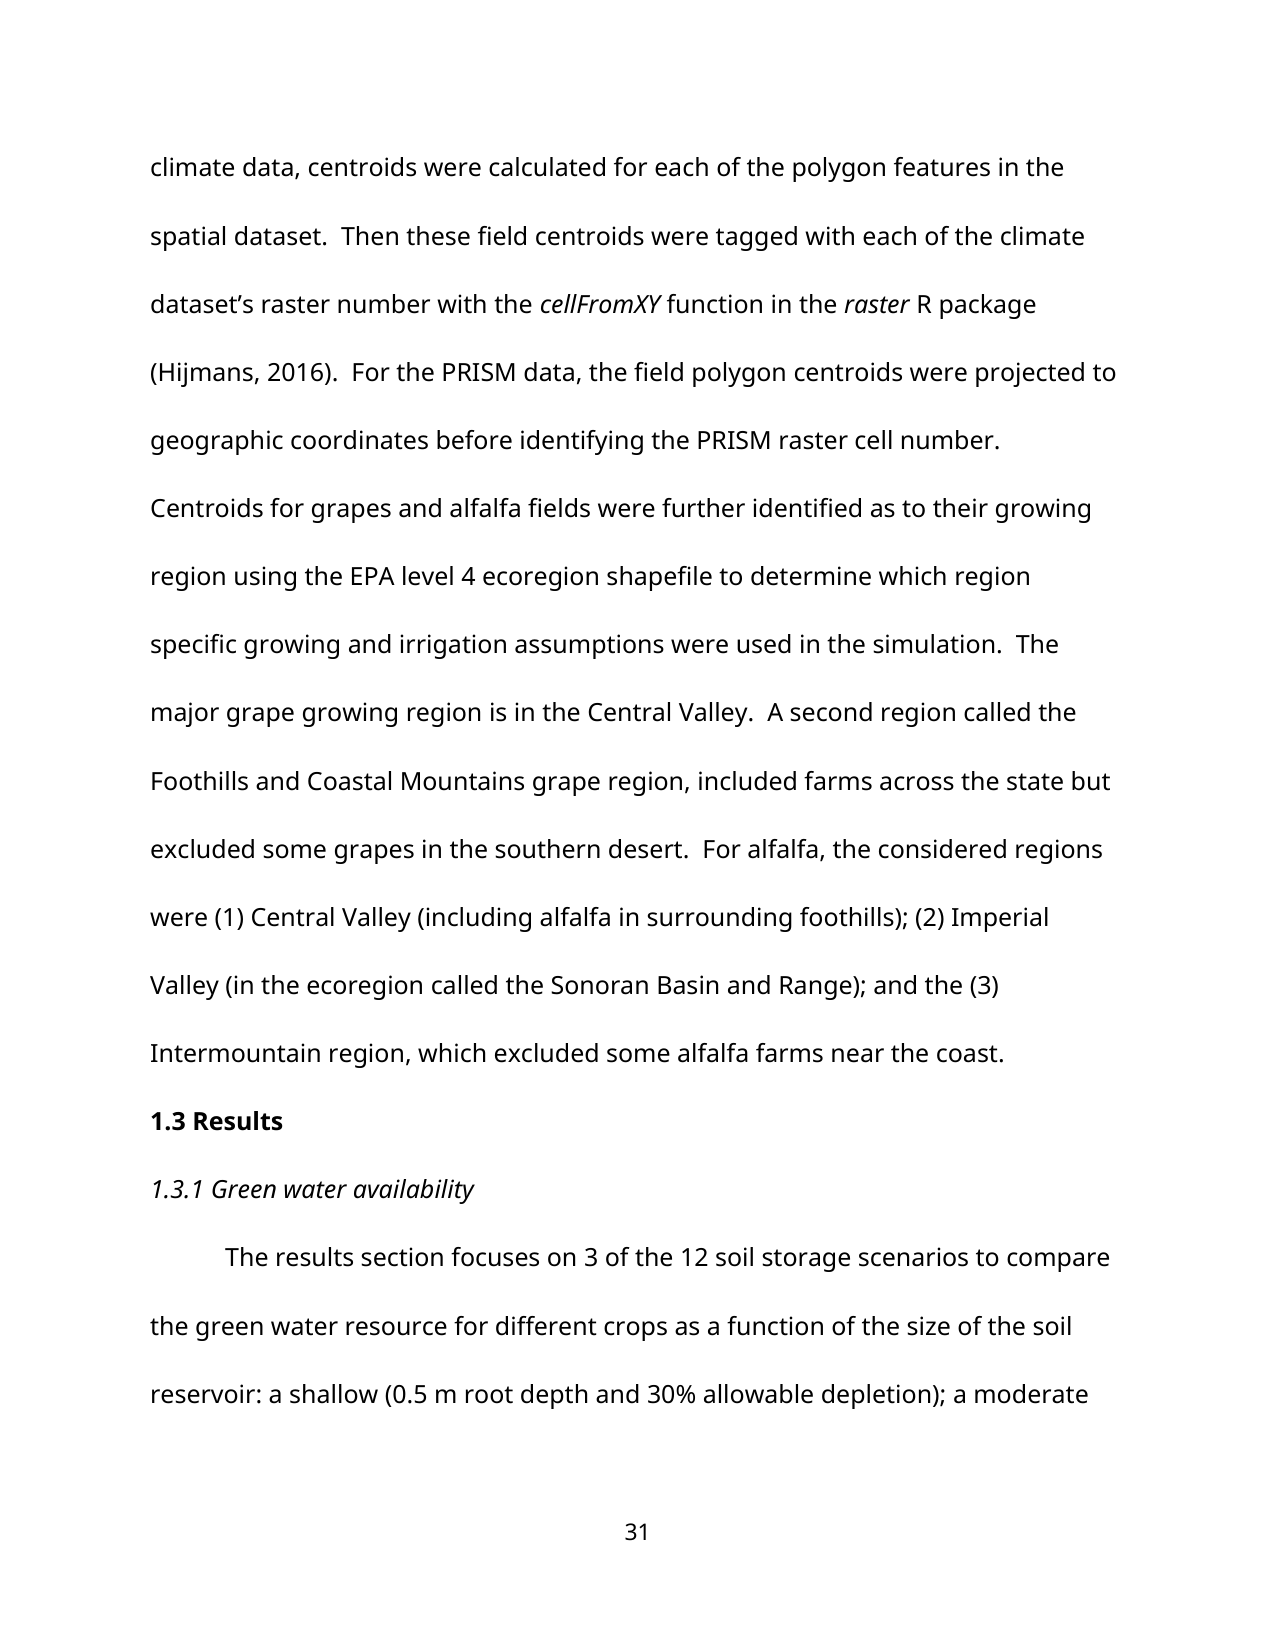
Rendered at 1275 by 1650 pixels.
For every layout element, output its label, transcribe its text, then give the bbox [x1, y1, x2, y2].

list 1.3.1 Green water availability [150, 1172, 1125, 1206]
text 1.3 Results [150, 1104, 1125, 1138]
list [150, 1240, 1125, 1410]
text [150, 150, 1125, 1070]
